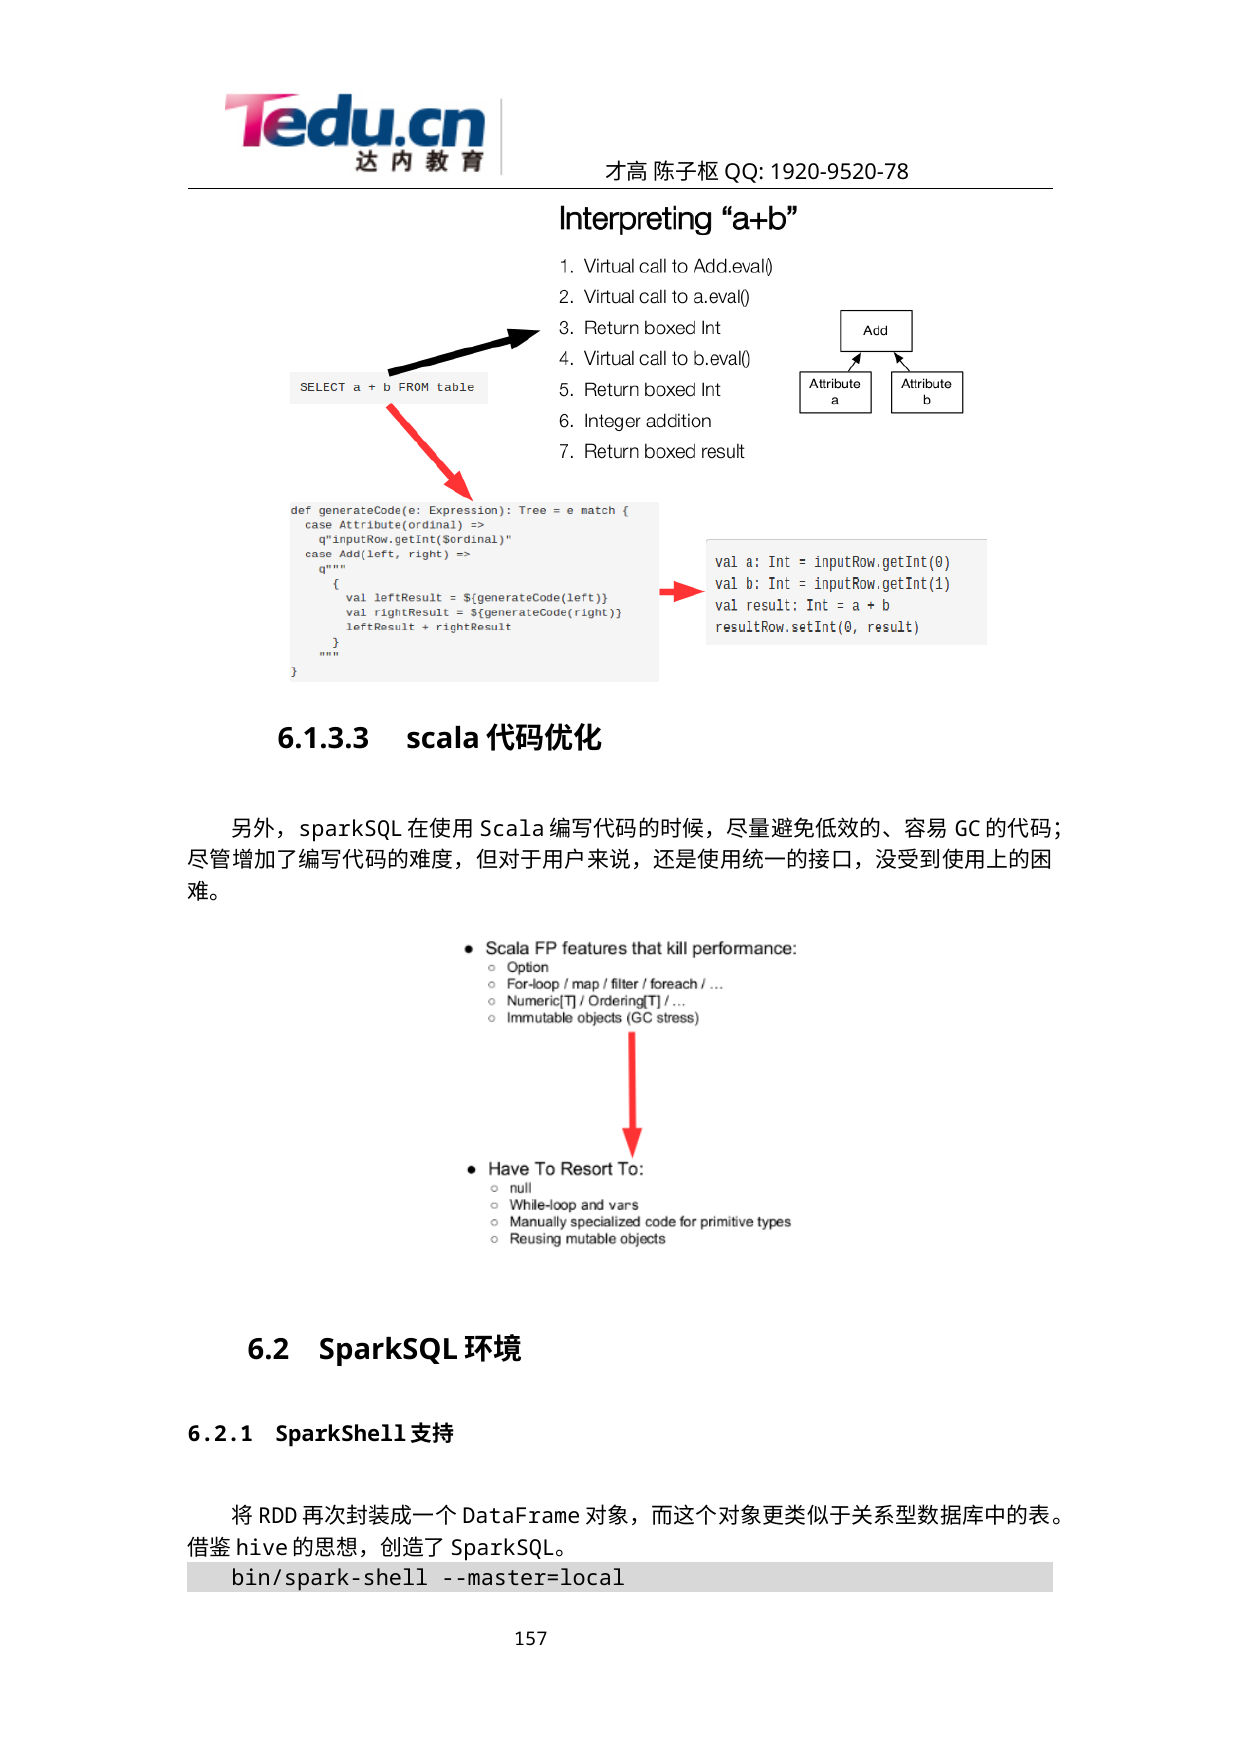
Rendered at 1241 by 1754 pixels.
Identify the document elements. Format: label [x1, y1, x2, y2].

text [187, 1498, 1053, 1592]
picture [449, 921, 828, 1299]
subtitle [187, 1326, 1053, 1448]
picture [225, 88, 507, 180]
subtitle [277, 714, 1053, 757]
picture [289, 197, 989, 686]
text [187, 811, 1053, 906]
